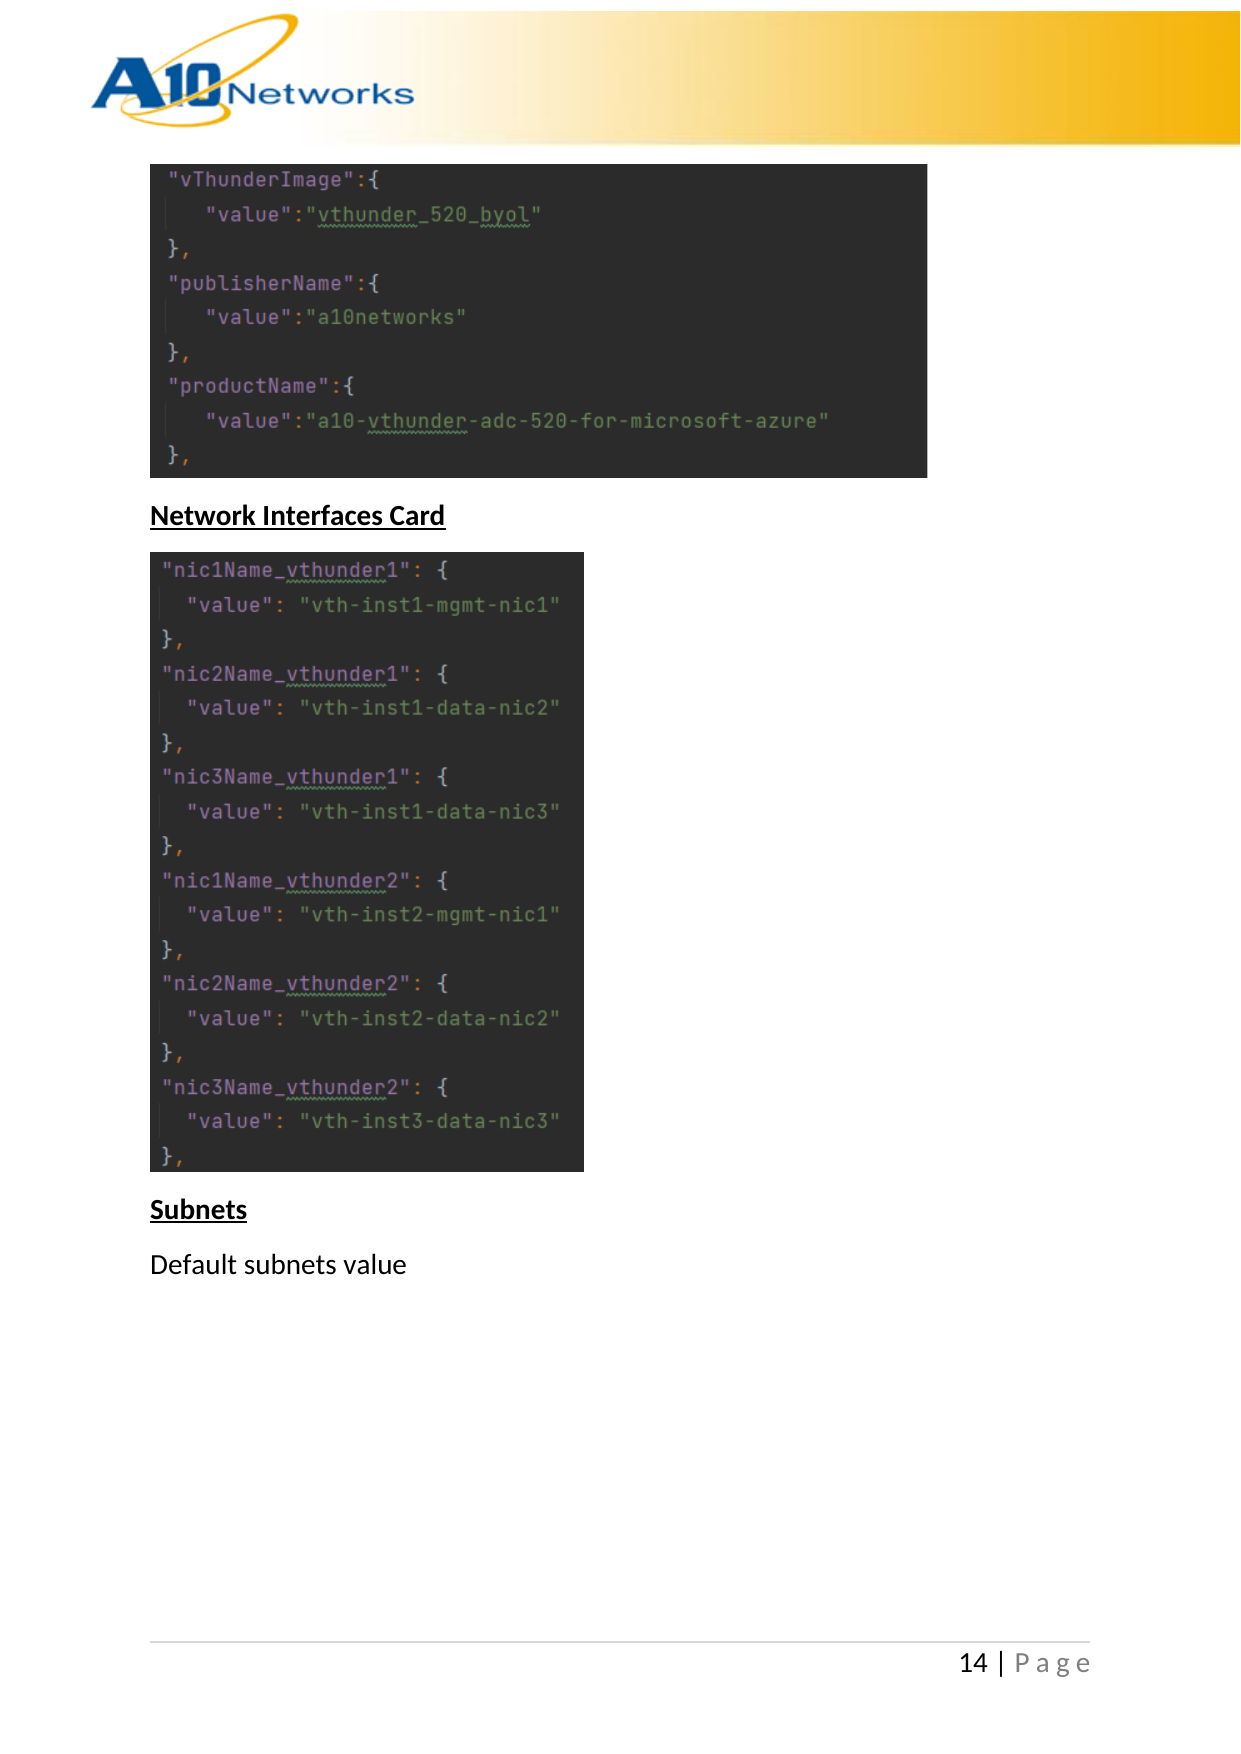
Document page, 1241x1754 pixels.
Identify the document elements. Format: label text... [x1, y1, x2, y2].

picture [150, 164, 928, 478]
text Subnets [150, 1191, 1090, 1226]
text Network Interfaces Card [150, 497, 1090, 533]
text Default subnets value [150, 1246, 1090, 1282]
picture [150, 552, 584, 1172]
picture [0, 11, 1241, 147]
